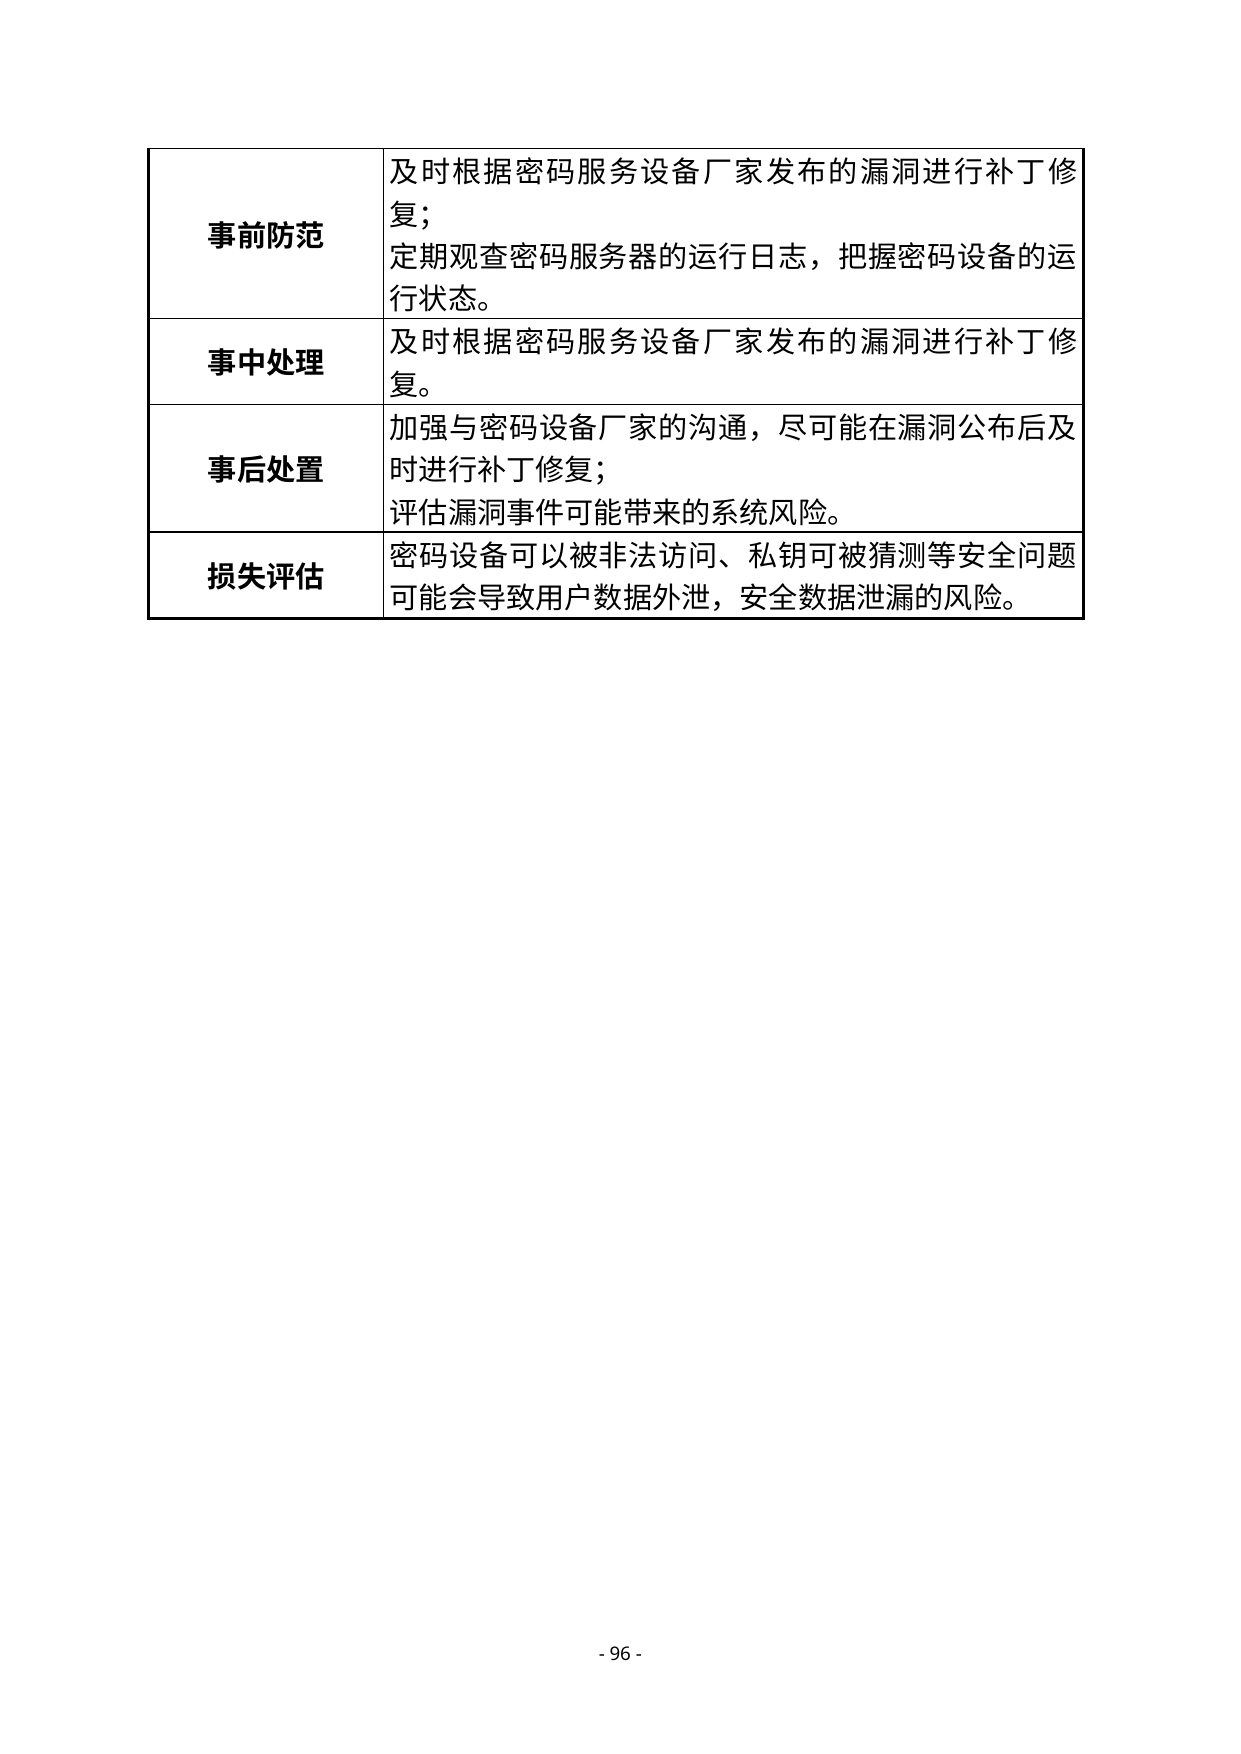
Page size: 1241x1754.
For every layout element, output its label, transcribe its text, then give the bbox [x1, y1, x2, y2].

table_cell 事中处理 [150, 319, 383, 403]
table_cell 损失评估 [150, 533, 383, 617]
table_cell 加强与密码设备厂家的沟通，尽可能在漏洞公布后及时进行补丁修复； 评估漏洞事件可能带来的系统风险。 [384, 405, 1082, 531]
table_cell 事前防范 [150, 149, 383, 318]
table_cell 密码设备可以被非法访问、私钥可被猜测等安全问题可能会导致用户数据外泄，安全数据泄漏的风险。 [384, 533, 1082, 617]
table_cell 及时根据密码服务设备厂家发布的漏洞进行补丁修复； 定期观查密码服务器的运行日志，把握密码设备的运行状态。 [384, 149, 1082, 318]
table_cell 事后处置 [150, 405, 383, 531]
table_cell 及时根据密码服务设备厂家发布的漏洞进行补丁修复。 [384, 319, 1082, 403]
